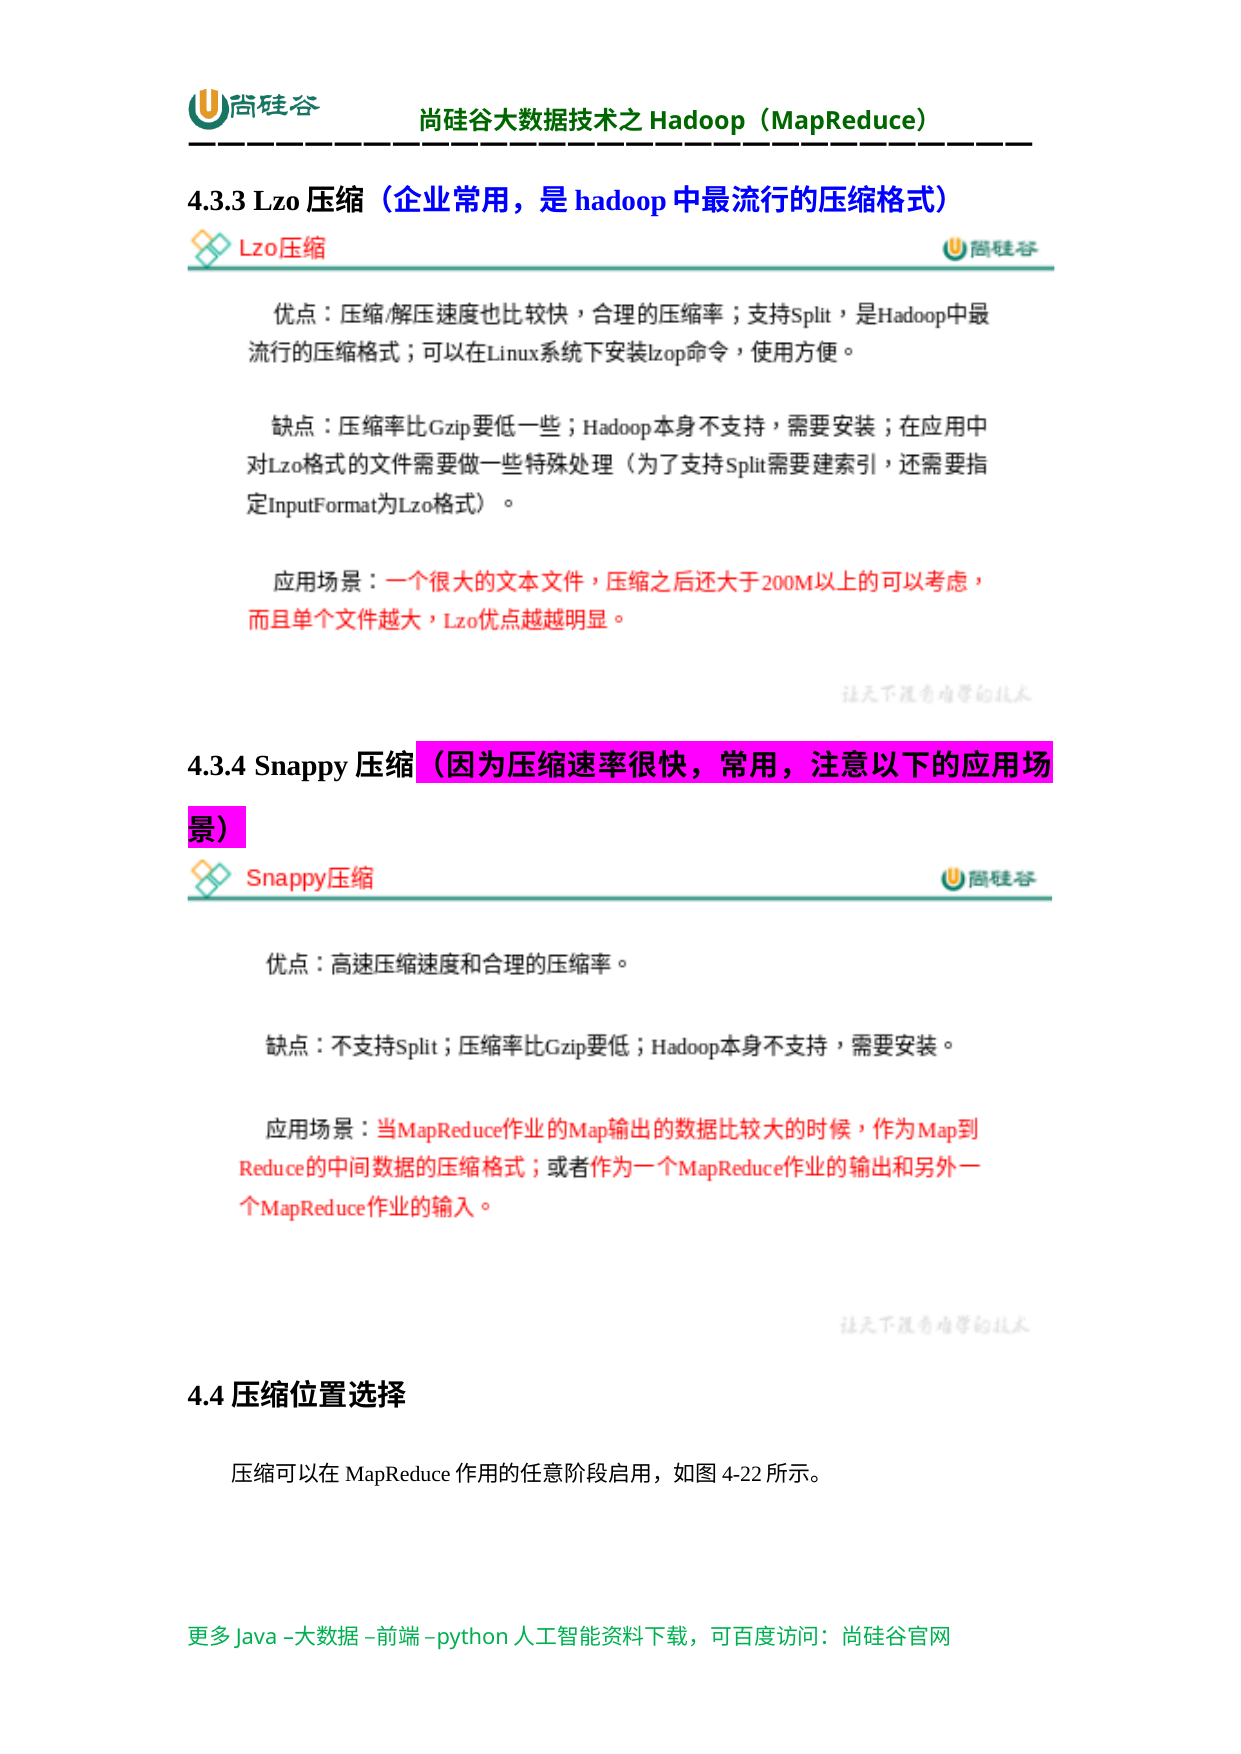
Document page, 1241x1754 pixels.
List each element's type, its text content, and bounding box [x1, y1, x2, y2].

subtitle 4.3.3 Lzo压缩（企业常用，是hadoop中最流行的压缩格式） [187, 165, 1053, 229]
text 压缩可以在MapReduce作用的任意阶段启用，如图4-22所示。 [187, 1455, 1053, 1488]
subtitle 4.3.4 Snappy压缩（因为压缩速率很快，常用，注意以下的应用场景） [187, 730, 1053, 859]
subtitle 4.4 压缩位置选择 [187, 1360, 1053, 1425]
